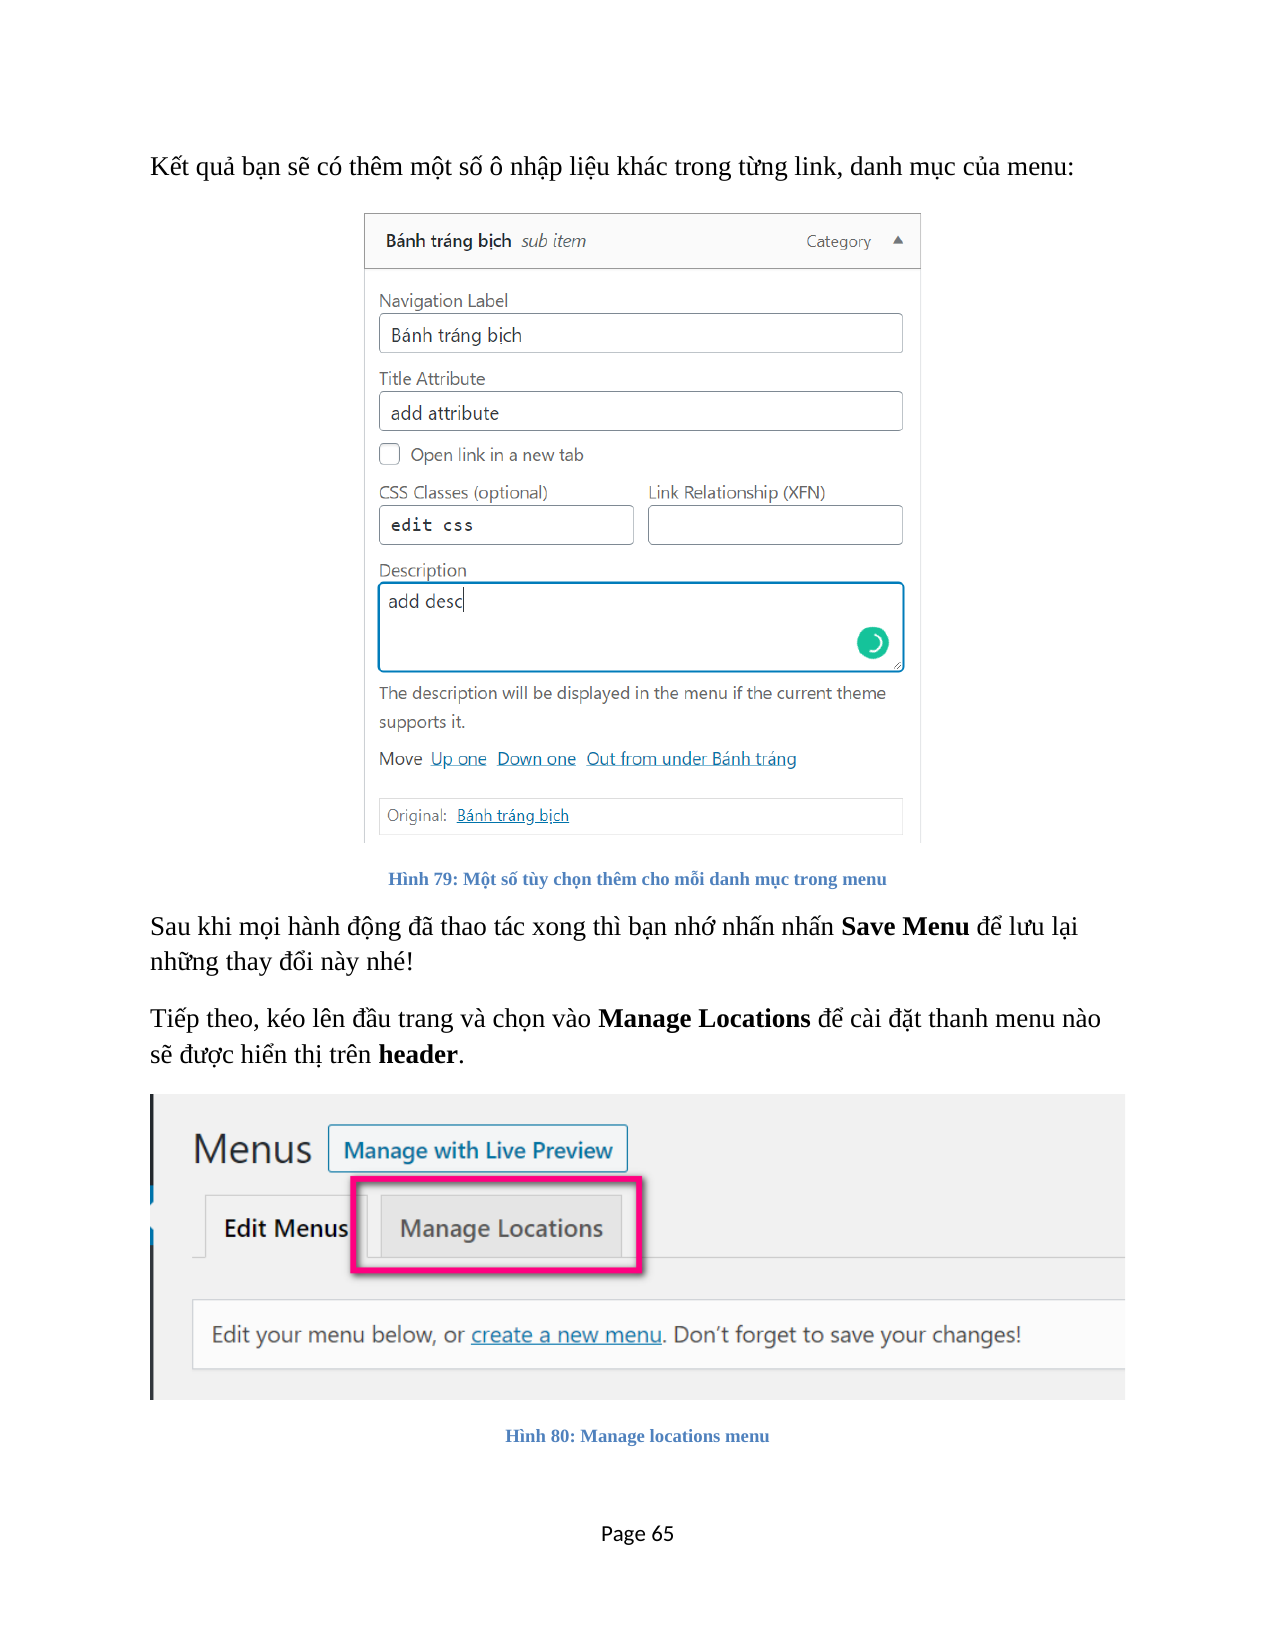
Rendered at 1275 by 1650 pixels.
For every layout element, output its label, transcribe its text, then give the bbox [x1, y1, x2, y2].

text Hình 79: Một số tùy chọn thêm cho mỗi danh mục trong menu [150, 867, 1125, 889]
picture [150, 1094, 1125, 1400]
picture [346, 206, 929, 843]
text Tiếp theo, kéo lên đầu trang và chọn vào Manage Locations để cài đặt thanh menu nào sẽ được hiển thị trên header. [150, 1002, 1125, 1069]
text Hình 80: Manage locations menu [150, 1425, 1125, 1446]
text Sau khi mọi hành động đã thao tác xong thì bạn nhớ nhấn nhấn Save Menu để lưu lại những thay đổi này nhé! [150, 910, 1125, 977]
text Kết quả bạn sẽ có thêm một số ô nhập liệu khác trong từng link, danh mục của menu: [150, 150, 1125, 181]
